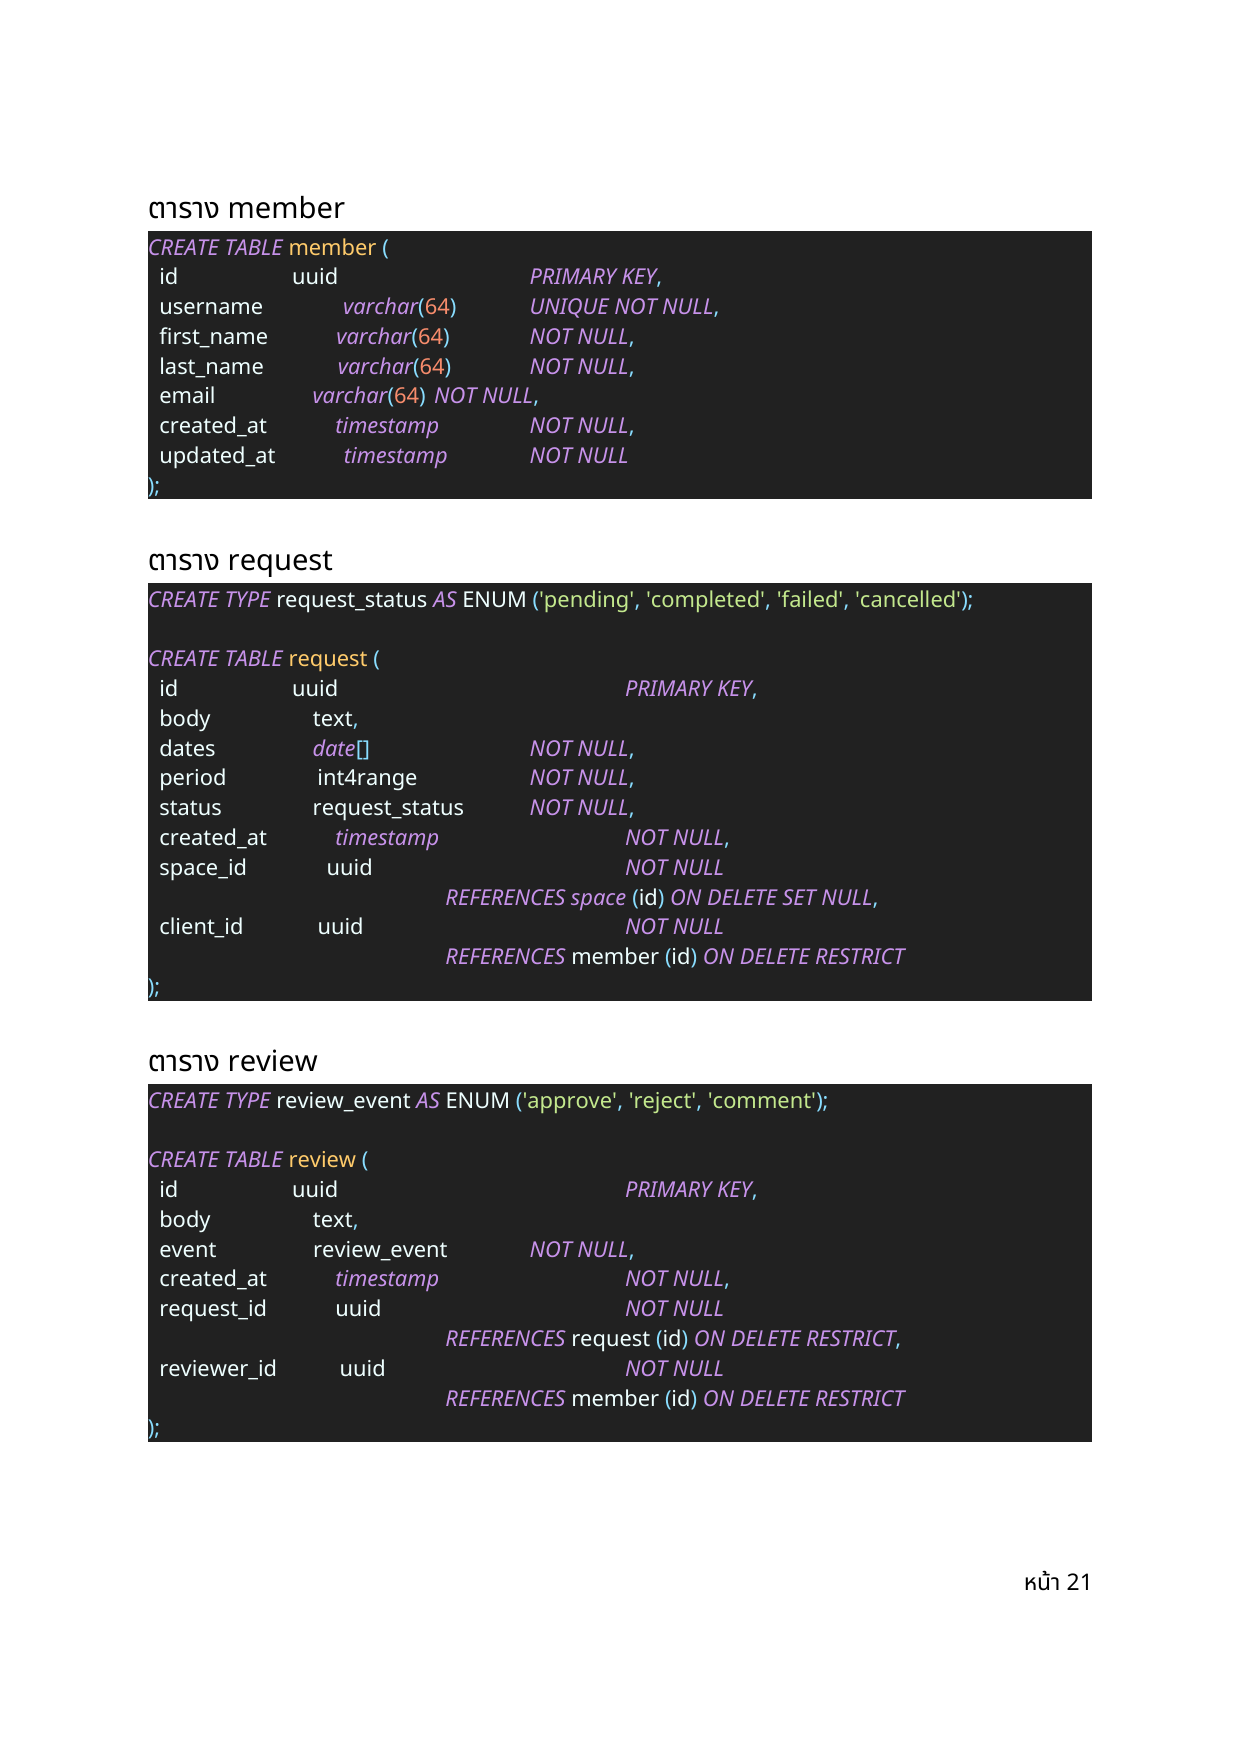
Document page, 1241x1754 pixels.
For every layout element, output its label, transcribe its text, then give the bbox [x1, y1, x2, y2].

text REFERENCES request (id) ON DELETE RESTRICT, reviewer_id uuid NOT NULL [148, 1323, 1092, 1382]
text ตาราง request [148, 539, 1092, 583]
text ตาราง member [148, 187, 1092, 231]
text CREATE TYPE review_event AS ENUM ('approve', 'reject', 'comment'); CREATE TABLE review ( id uuid PRIMARY KEY, body text, event review_event NOT NULL, created_at timestamp NOT NULL, request_id uuid NOT NULL [148, 1084, 1092, 1323]
text REFERENCES space (id) ON DELETE SET NULL, client_id uuid NOT NULL [148, 881, 1092, 941]
text CREATE TYPE request_status AS ENUM ('pending', 'completed', 'failed', 'cancelled'); CREATE TABLE request ( id uuid PRIMARY KEY, body text, dates date[] NOT NULL, period int4range NOT NULL, status request_status NOT NULL, created_at timestamp NOT NULL, space_id uuid NOT NULL [148, 583, 1092, 881]
text REFERENCES member (id) ON DELETE RESTRICT ); [148, 1382, 1092, 1442]
text CREATE TABLE member ( id uuid PRIMARY KEY, username varchar(64) UNIQUE NOT NULL, first_name varchar(64) NOT NULL, last_name varchar(64) NOT NULL, email varchar(64) NOT NULL, created_at timestamp NOT NULL, updated_at timestamp NOT NULL ); [148, 231, 1092, 499]
text ตาราง review [148, 1040, 1092, 1084]
text REFERENCES member (id) ON DELETE RESTRICT ); [148, 941, 1092, 1001]
